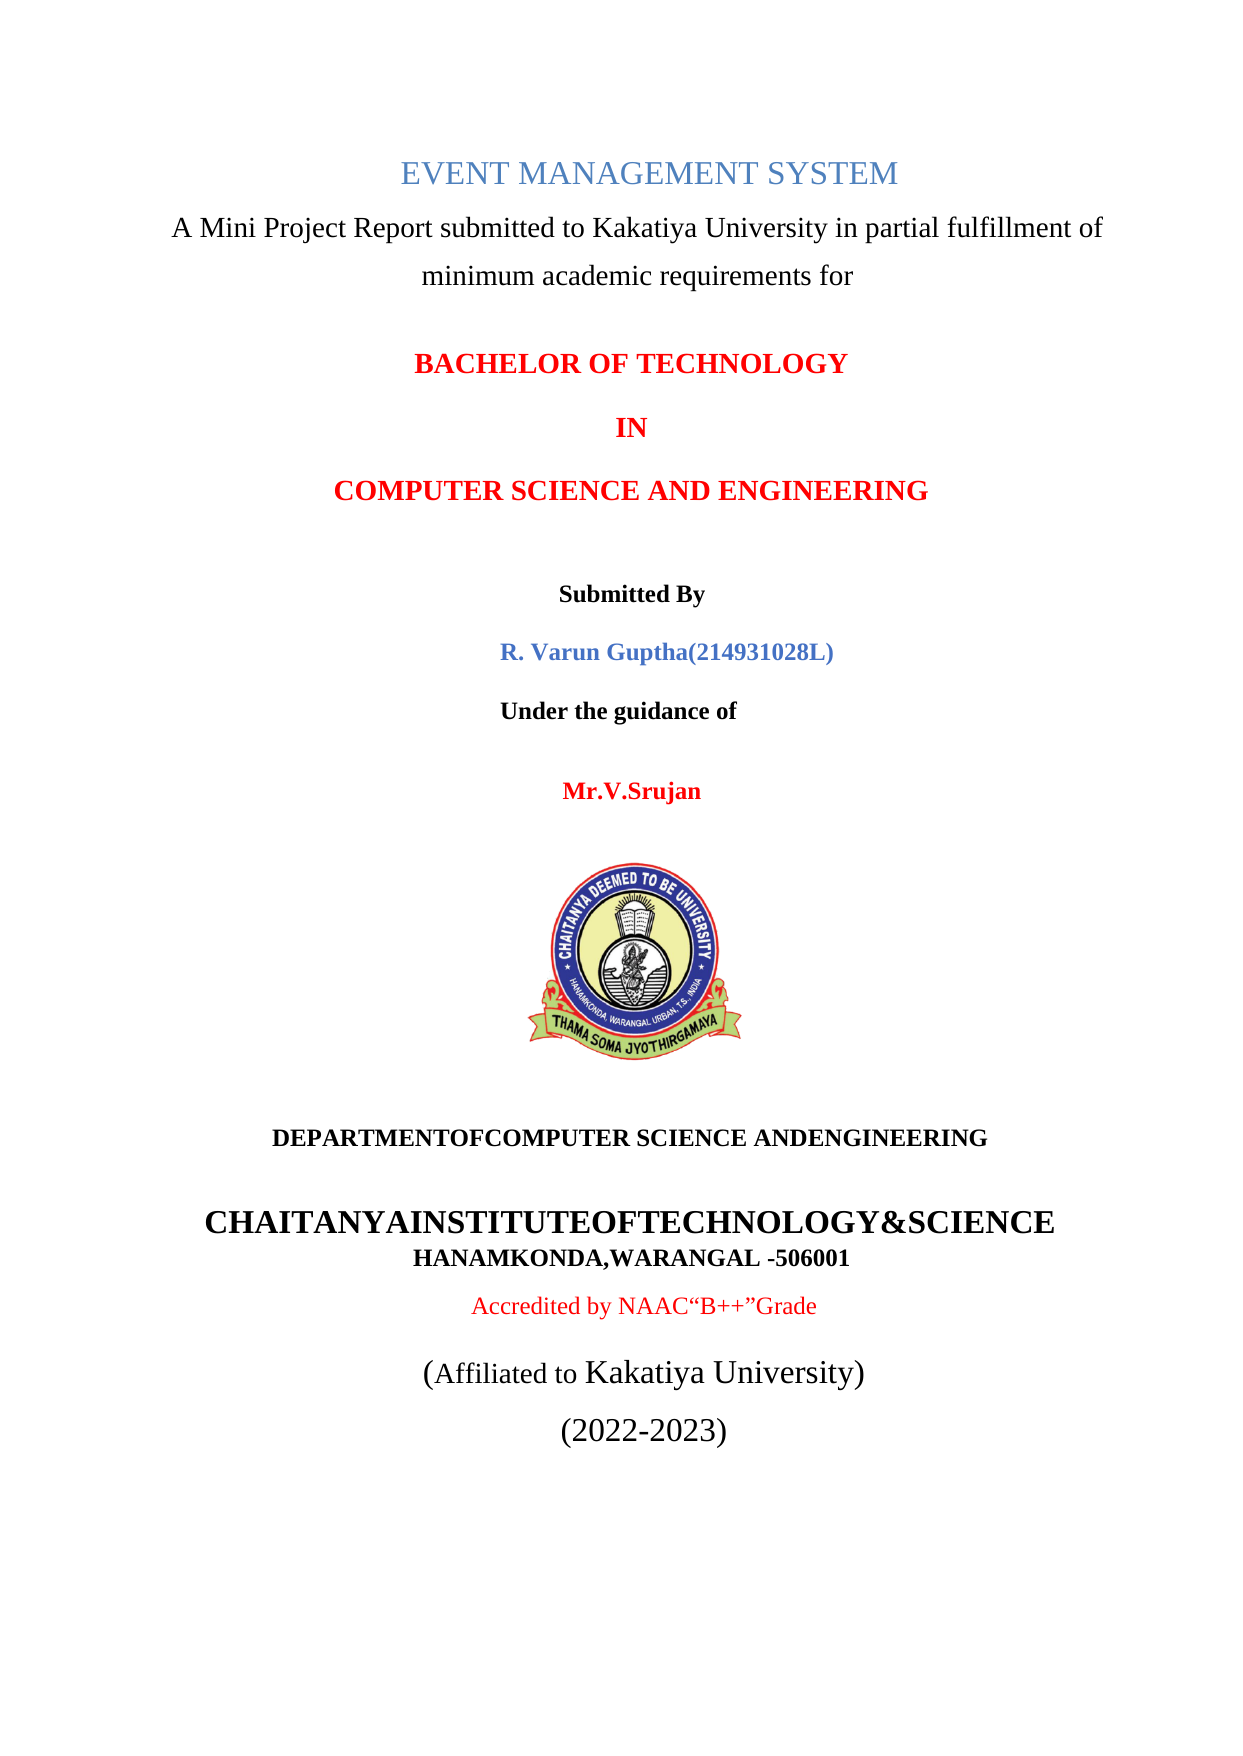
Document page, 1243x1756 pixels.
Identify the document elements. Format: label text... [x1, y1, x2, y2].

subtitle CHAITANYAINSTITUTEOFTECHNOLOGY&SCIENCE [172, 1202, 1088, 1240]
text R. Varun Guptha(214931028L) [156, 637, 1131, 666]
text Accredited by NAAC“B++”Grade [156, 1291, 1131, 1320]
text DEPARTMENTOFCOMPUTER SCIENCE ANDENGINEERING [172, 1123, 1088, 1152]
text Mr.V.Srujan [241, 776, 1022, 804]
text (Affiliated to Kakatiya University) [156, 1352, 1131, 1390]
text A Mini Project Report submitted to Kakatiya University in partial fulfillment of minimum academic requirements for [156, 210, 1118, 292]
text (2022-2023) [156, 1410, 1131, 1448]
text HANAMKONDA,WARANGAL -506001 [405, 1243, 858, 1272]
picture [521, 854, 744, 1064]
subtitle EVENT MANAGEMENT SYSTEM [240, 153, 1058, 191]
text Submitted By [405, 579, 859, 607]
text COMPUTER SCIENCE AND ENGINEERING [241, 473, 1021, 507]
subtitle BACHELOR OF TECHNOLOGY IN [404, 346, 858, 443]
text Under the guidance of [156, 696, 1131, 725]
